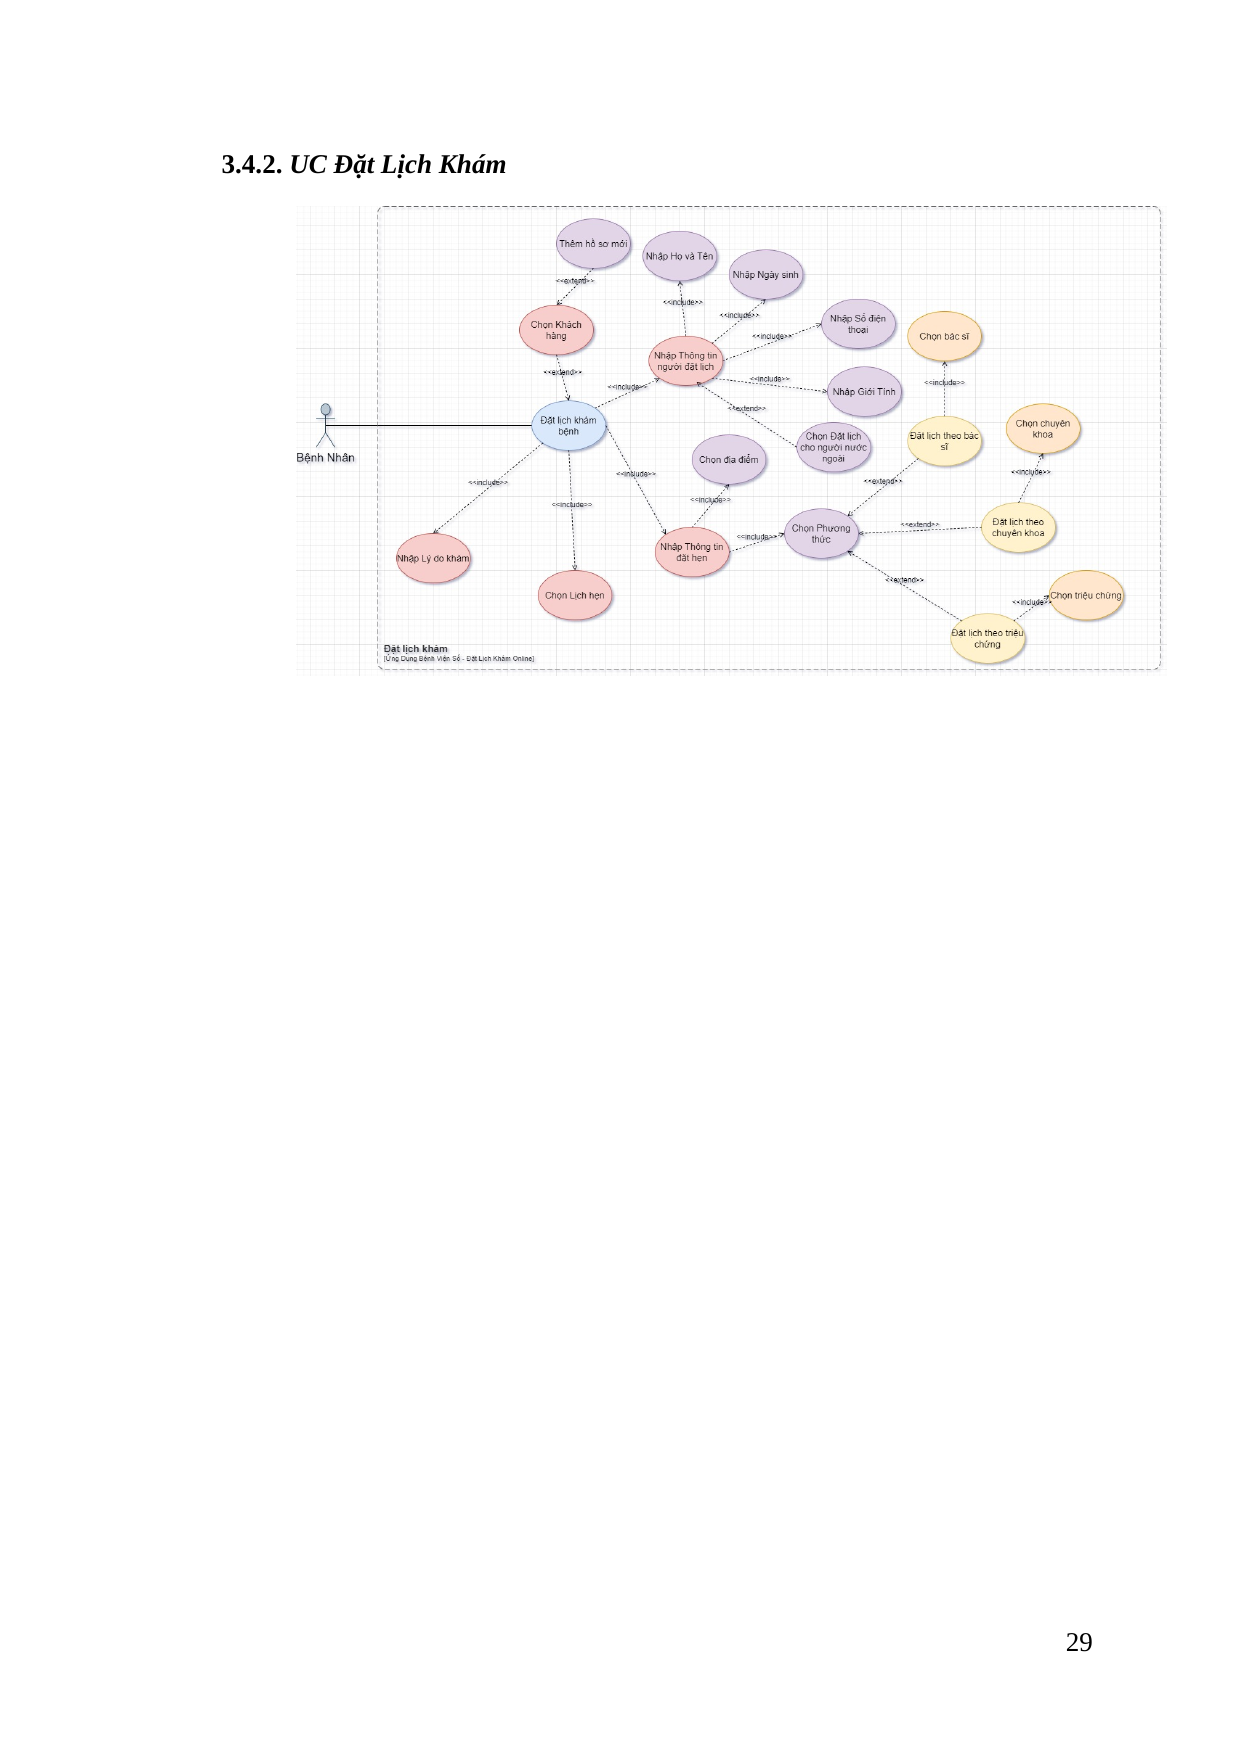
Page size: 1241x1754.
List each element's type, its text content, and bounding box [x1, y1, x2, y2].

subtitle UC Đặt Lịch Khám [221, 148, 1092, 179]
picture [296, 206, 1167, 676]
